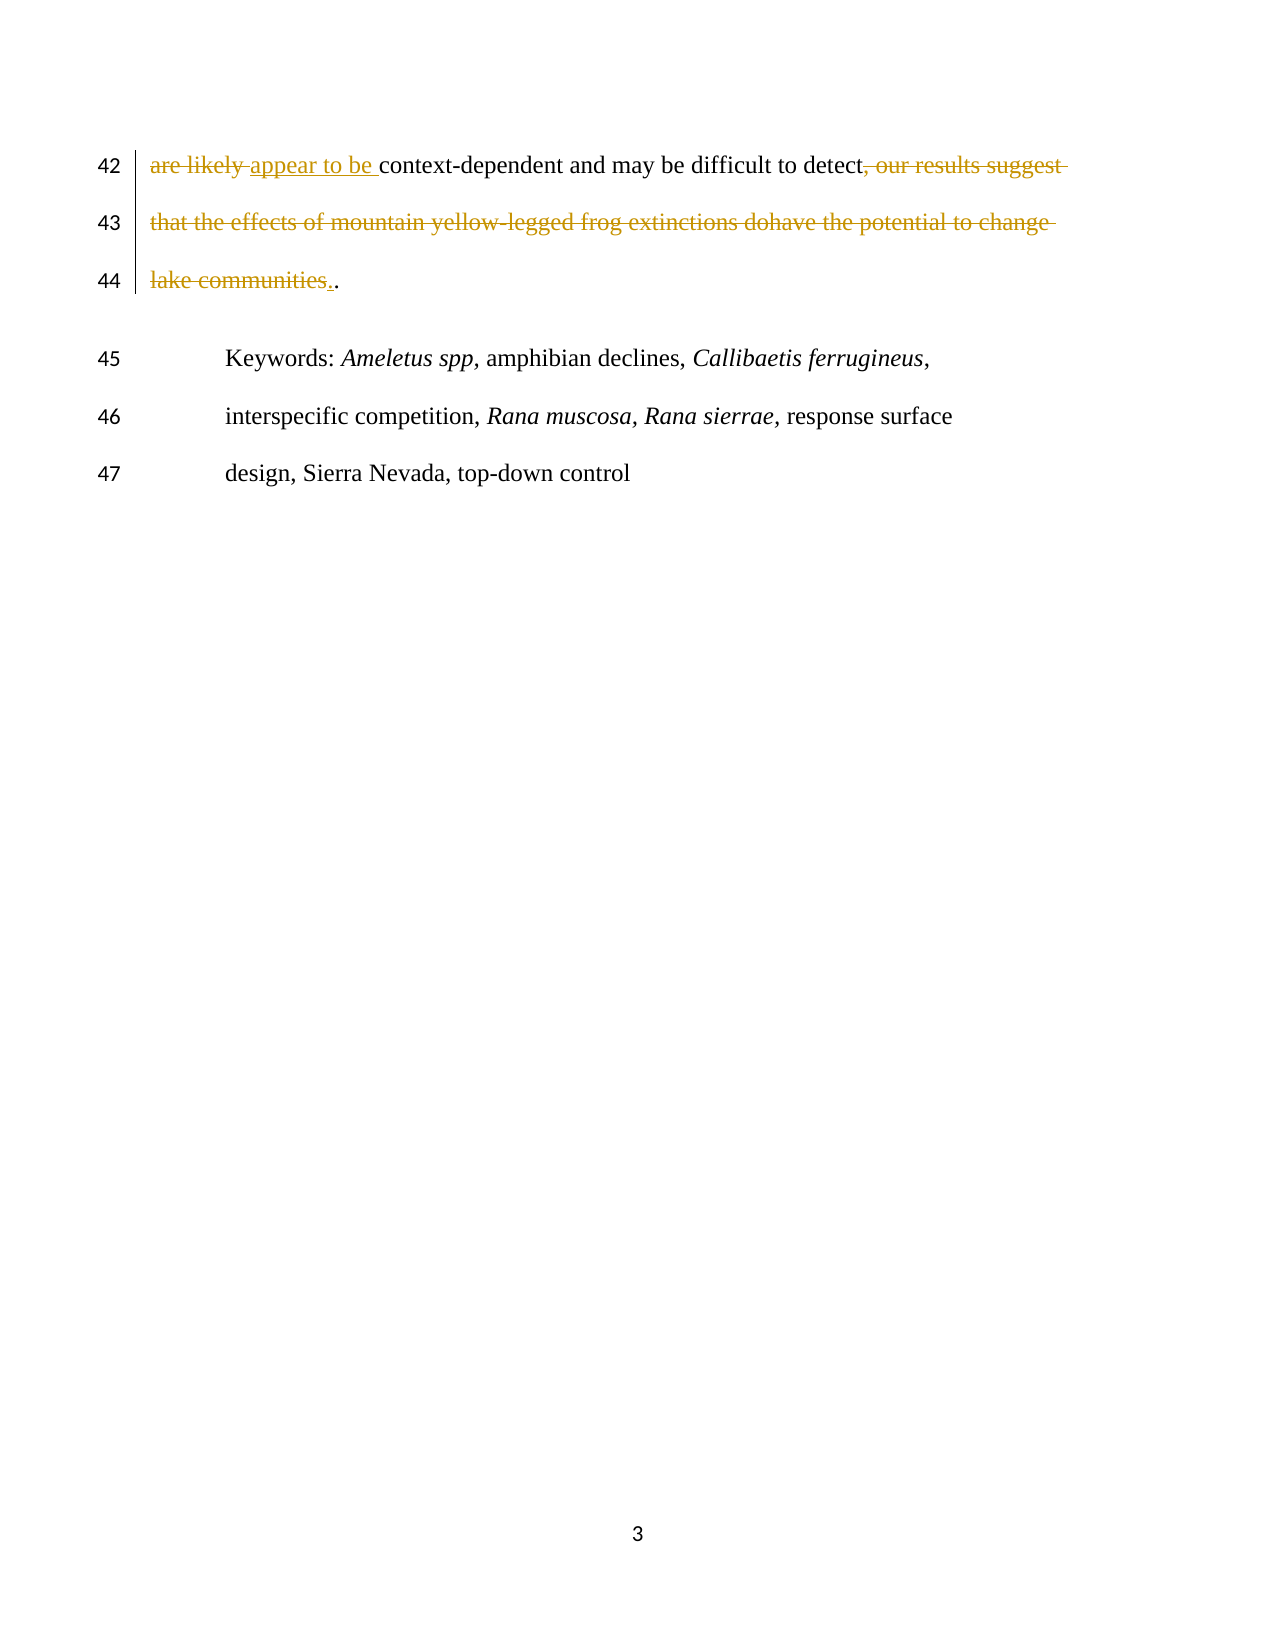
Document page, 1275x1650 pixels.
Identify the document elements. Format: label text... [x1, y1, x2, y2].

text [150, 150, 1087, 294]
text Keywords: Ameletus spp, amphibian declines, Callibaetis ferrugineus, interspecific competition, Rana muscosa, Rana sierrae, response surface design, Sierra Nevada, top-down control [225, 343, 975, 487]
